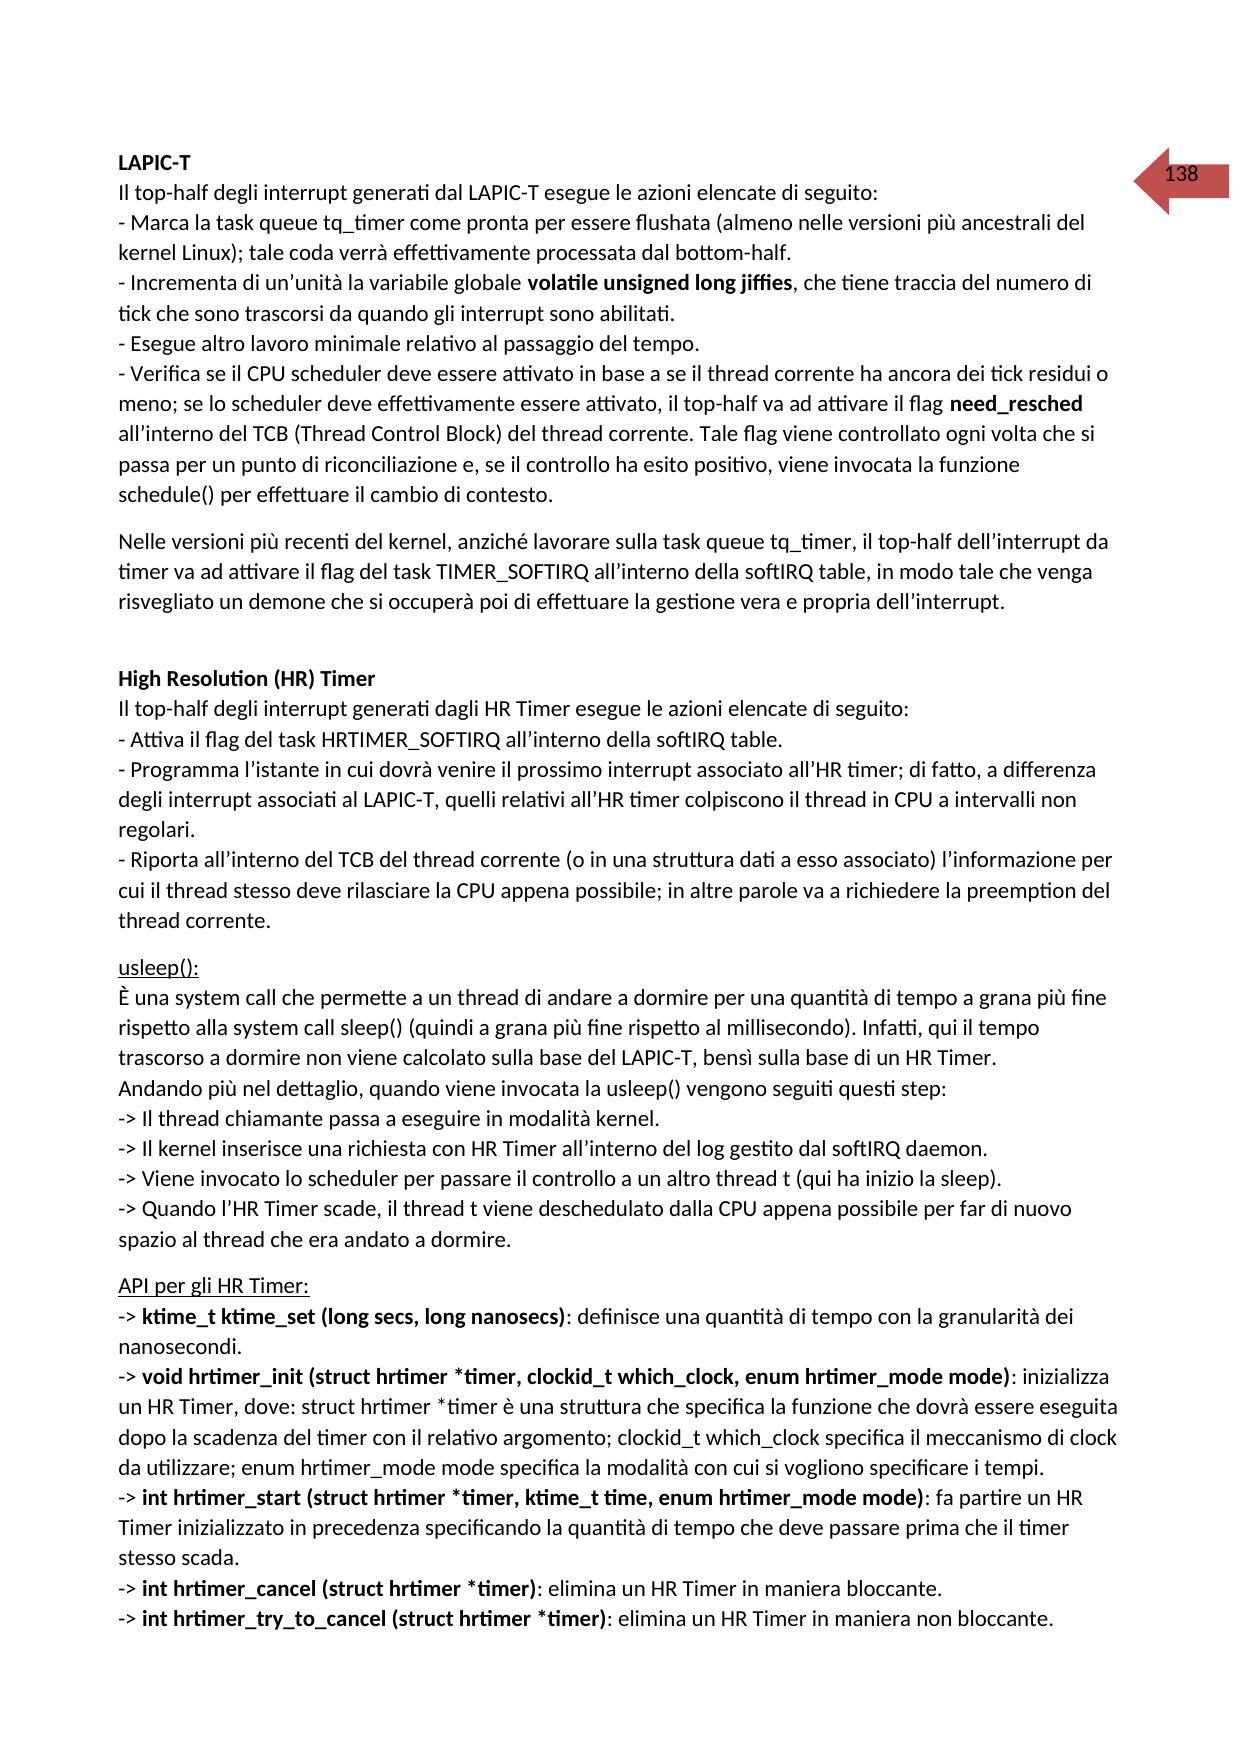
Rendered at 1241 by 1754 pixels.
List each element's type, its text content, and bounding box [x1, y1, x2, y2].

text High Resolution (HR) Timer Il top-half degli interrupt generati dagli HR Timer esegue le azioni elencate di seguito: - Attiva il flag del task HRTIMER_SOFTIRQ all’interno della softIRQ table. - Programma l’istante in cui dovrà venire il prossimo interrupt associato all’HR timer; di fatto, a differenza degli interrupt associati al LAPIC-T, quelli relativi all’HR timer colpiscono il thread in CPU a intervalli non regolari. - Riporta all’interno del TCB del thread corrente (o in una struttura dati a esso associato) l’informazione per cui il thread stesso deve rilasciare la CPU appena possibile; in altre parole va a richiedere la preemption del thread corrente. [118, 634, 1122, 934]
text API per gli HR Timer: -> ktime_t ktime_set (long secs, long nanosecs): definisce una quantità di tempo con la granularità dei nanosecondi. -> void hrtimer_init (struct hrtimer *timer, clockid_t which_clock, enum hrtimer_mode mode): inizializza un HR Timer, dove: struct hrtimer *timer è una struttura che specifica la funzione che dovrà essere eseguita dopo la scadenza del timer con il relativo argomento; clockid_t which_clock specifica il meccanismo di clock da utilizzare; enum hrtimer_mode mode specifica la modalità con cui si vogliono specificare i tempi. -> int hrtimer_start (struct hrtimer *timer, ktime_t time, enum hrtimer_mode mode): fa partire un HR Timer inizializzato in precedenza specificando la quantità di tempo che deve passare prima che il timer stesso scada. -> int hrtimer_cancel (struct hrtimer *timer): elimina un HR Timer in maniera bloccante. -> int hrtimer_try_to_cancel (struct hrtimer *timer): elimina un HR Timer in maniera non bloccante. [118, 1272, 1122, 1632]
text usleep(): È una system call che permette a un thread di andare a dormire per una quantità di tempo a grana più fine rispetto alla system call sleep() (quindi a grana più fine rispetto al millisecondo). Infatti, qui il tempo trascorso a dormire non viene calcolato sulla base del LAPIC-T, bensì sulla base di un HR Timer. Andando più nel dettaglio, quando viene invocata la usleep() vengono seguiti questi step: -> Il thread chiamante passa a eseguire in modalità kernel. -> Il kernel inserisce una richiesta con HR Timer all’interno del log gestito dal softIRQ daemon. -> Viene invocato lo scheduler per passare il controllo a un altro thread t (qui ha inizio la sleep). -> Quando l’HR Timer scade, il thread t viene deschedulato dalla CPU appena possibile per far di nuovo spazio al thread che era andato a dormire. [118, 953, 1122, 1253]
text LAPIC-T Il top-half degli interrupt generati dal LAPIC-T esegue le azioni elencate di seguito: - Marca la task queue tq_timer come pronta per essere flushata (almeno nelle versioni più ancestrali del kernel Linux); tale coda verrà effettivamente processata dal bottom-half. - Incrementa di un’unità la variabile globale volatile unsigned long jiffies, che tiene traccia del numero di tick che sono trascorsi da quando gli interrupt sono abilitati. - Esegue altro lavoro minimale relativo al passaggio del tempo. - Verifica se il CPU scheduler deve essere attivato in base a se il thread corrente ha ancora dei tick residui o meno; se lo scheduler deve effettivamente essere attivato, il top-half va ad attivare il flag need_resched all’interno del TCB (Thread Control Block) del thread corrente. Tale flag viene controllato ogni volta che si passa per un punto di riconciliazione e, se il controllo ha esito positivo, viene invocata la funzione schedule() per effettuare il cambio di contesto. [118, 148, 1122, 508]
text Nelle versioni più recenti del kernel, anziché lavorare sulla task queue tq_timer, il top-half dell’interrupt da timer va ad attivare il flag del task TIMER_SOFTIRQ all’interno della softIRQ table, in modo tale che venga risvegliato un demone che si occuperà poi di effettuare la gestione vera e propria dell’interrupt. [118, 527, 1122, 615]
